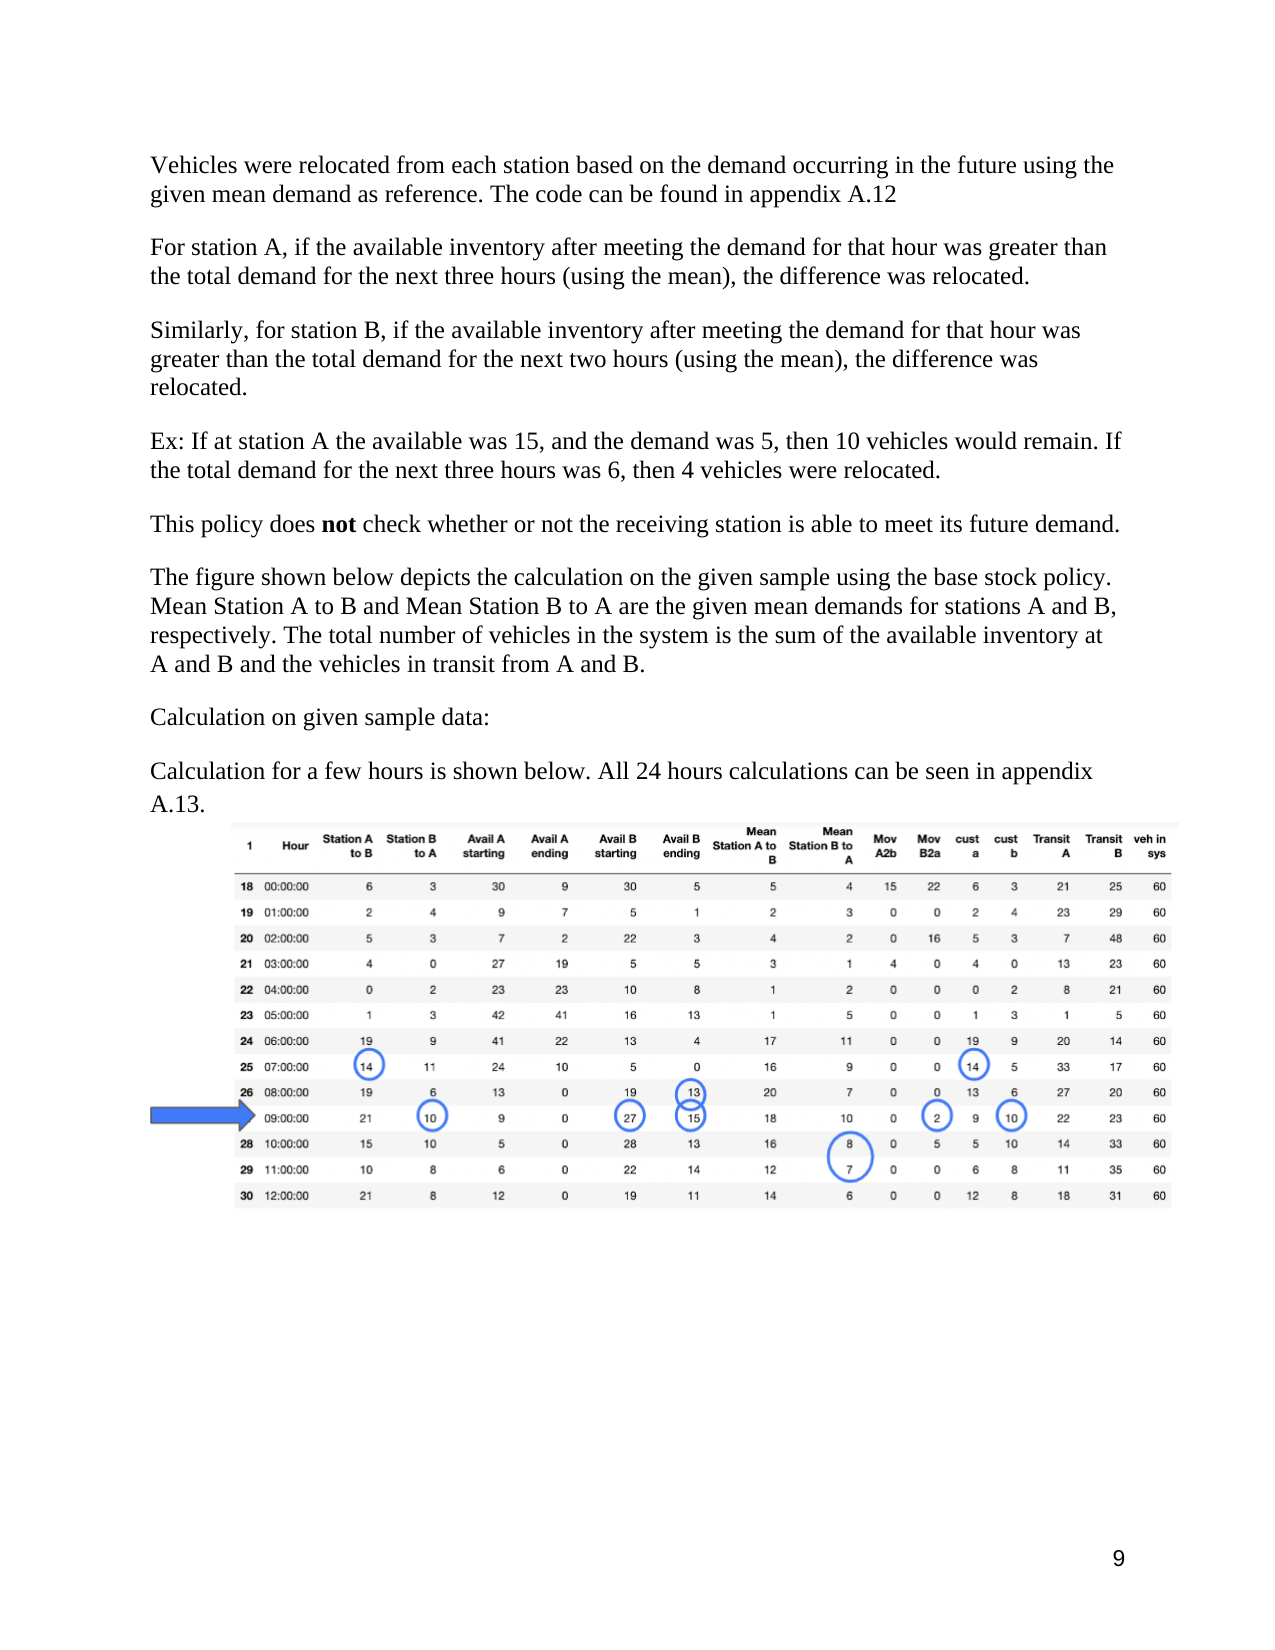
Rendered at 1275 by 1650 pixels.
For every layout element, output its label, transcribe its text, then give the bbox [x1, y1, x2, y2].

text Ex: If at station A the available was 15, and the demand was 5, then 10 vehicles would remain. If the total demand for the next three hours was 6, then 4 vehicles were relocated. [150, 426, 1125, 484]
text Calculation for a few hours is shown below. All 24 hours calculations can be seen in appendix A.13. [150, 756, 1125, 818]
text The figure shown below depicts the calculation on the given sample using the base stock policy. Mean Station A to B and Mean Station B to A are the given mean demands for stations A and B, respectively. The total number of vehicles in the system is the sum of the available inventory at A and B and the vehicles in transit from A and B. [150, 562, 1125, 677]
picture [150, 822, 1185, 1209]
text Vehicles were relocated from each station based on the demand occurring in the future using the given mean demand as reference. The code can be found in appendix A.12 [150, 150, 1125, 207]
text For station A, if the available inventory after meeting the demand for that hour was greater than the total demand for the next three hours (using the mean), the difference was relocated. [150, 232, 1125, 290]
text This policy does not check whether or not the receiving station is able to meet its future demand. [150, 509, 1125, 537]
text Similarly, for station B, if the available inventory after meeting the demand for that hour was greater than the total demand for the next two hours (using the mean), the difference was relocated. [150, 315, 1125, 401]
text Calculation on given sample data: [150, 702, 1125, 731]
